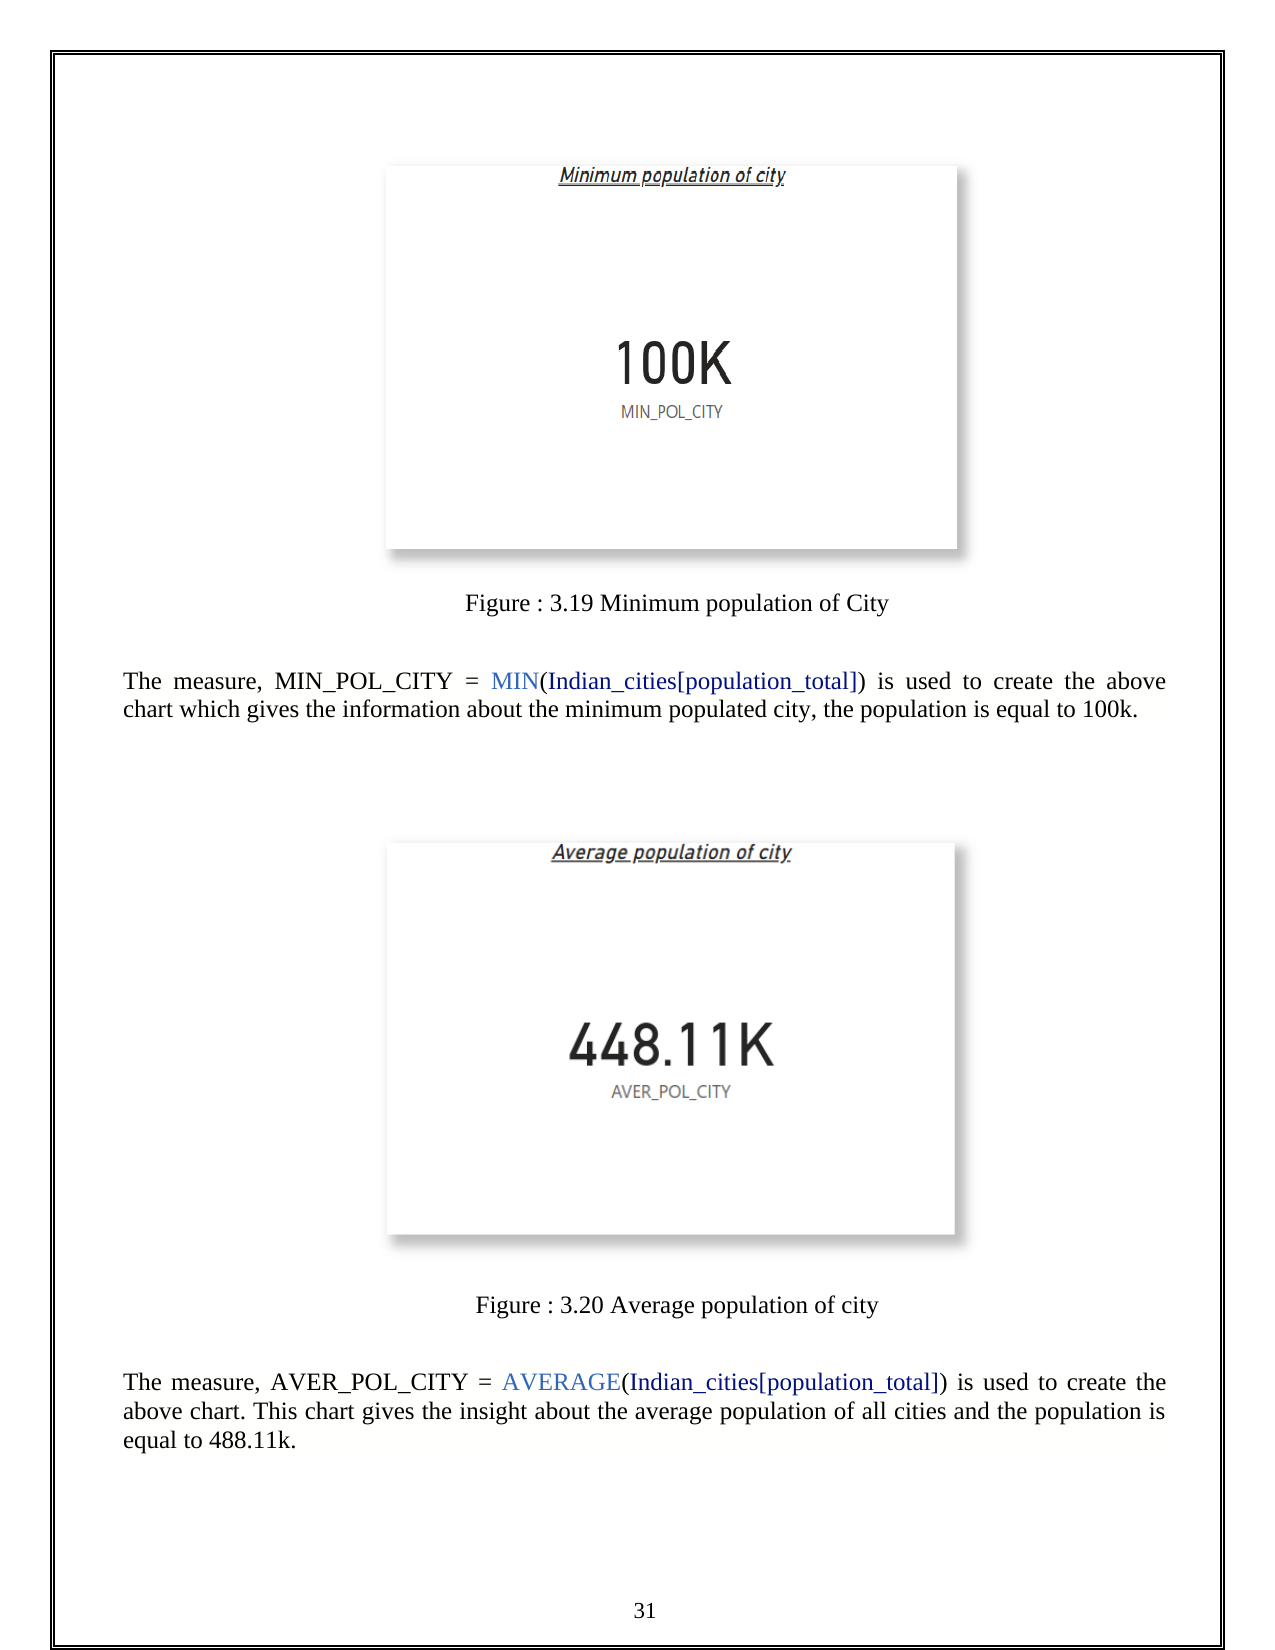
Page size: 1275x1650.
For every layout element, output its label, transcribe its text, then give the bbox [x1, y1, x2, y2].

picture [366, 814, 988, 1289]
list Figure : 3.19 Minimum population of City [188, 588, 1167, 617]
picture [367, 149, 987, 587]
list Figure : 3.20 Average population of city [188, 1290, 1167, 1318]
text The measure, MIN_POL_CITY = MIN(Indian_cities[population_total]) is used to create the above chart which gives the information about the minimum populated city, the population is equal to 100k. [123, 666, 1167, 723]
text The measure, AVER_POL_CITY = AVERAGE(Indian_cities[population_total]) is used to create the above chart. This chart gives the insight about the average population of all cities and the population is equal to 488.11k. [123, 1367, 1167, 1453]
